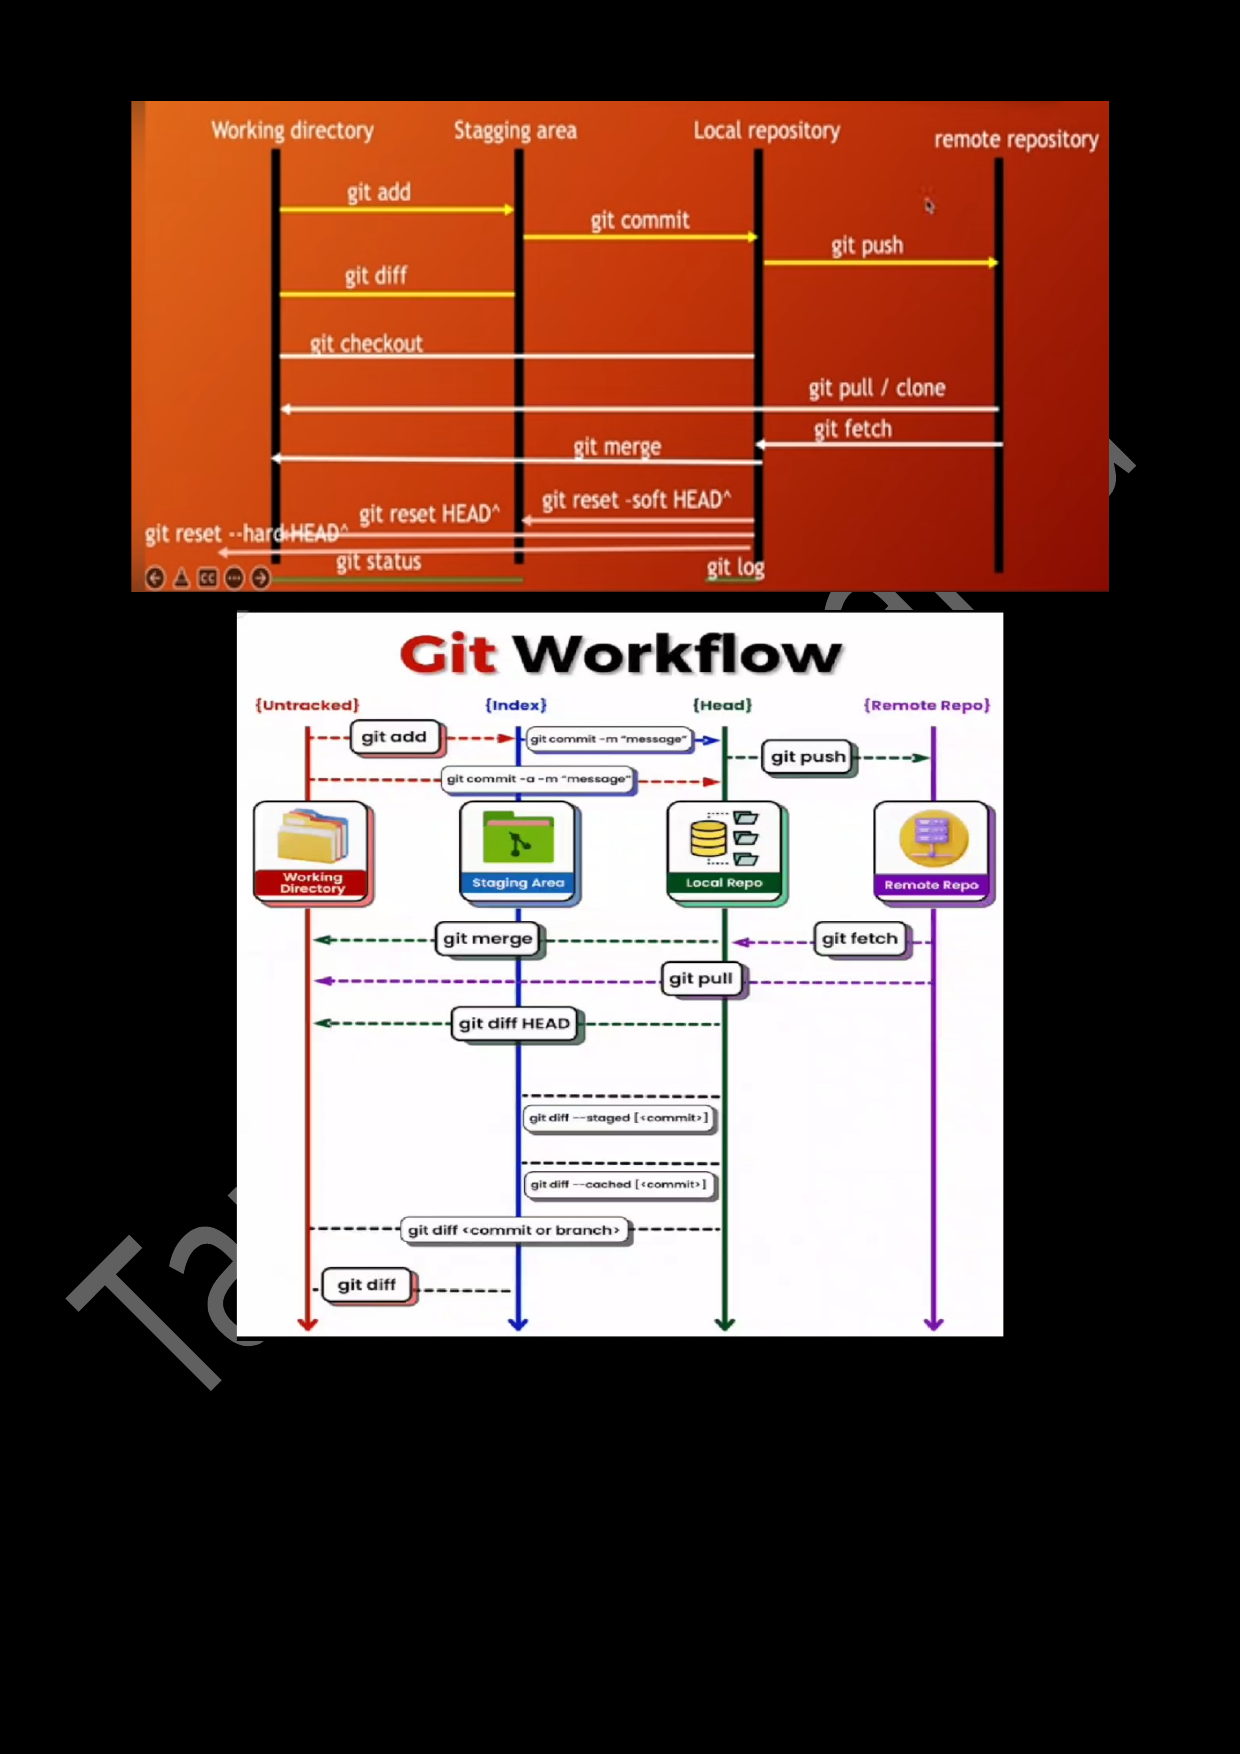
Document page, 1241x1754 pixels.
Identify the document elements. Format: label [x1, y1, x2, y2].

picture [131, 101, 1109, 592]
picture [236, 610, 1004, 1341]
